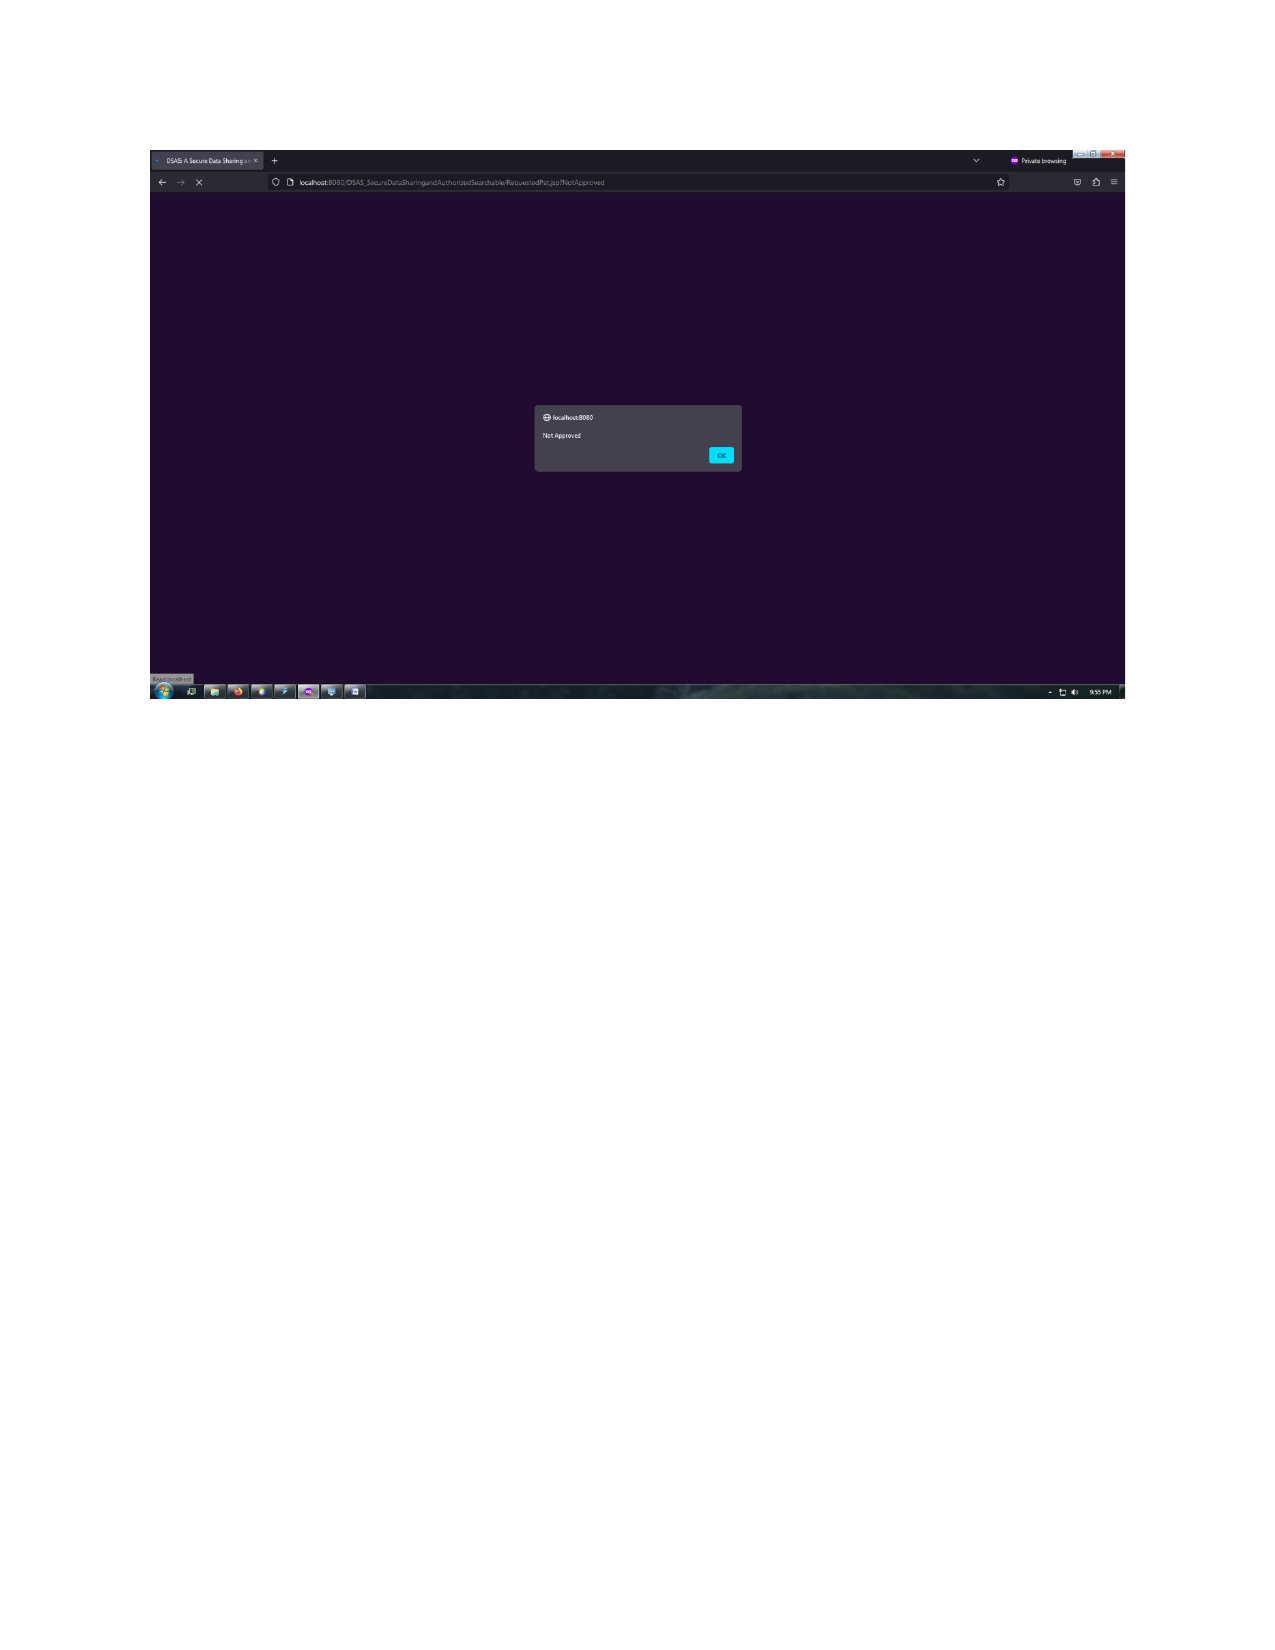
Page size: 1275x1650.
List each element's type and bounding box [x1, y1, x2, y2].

picture [150, 150, 1125, 699]
